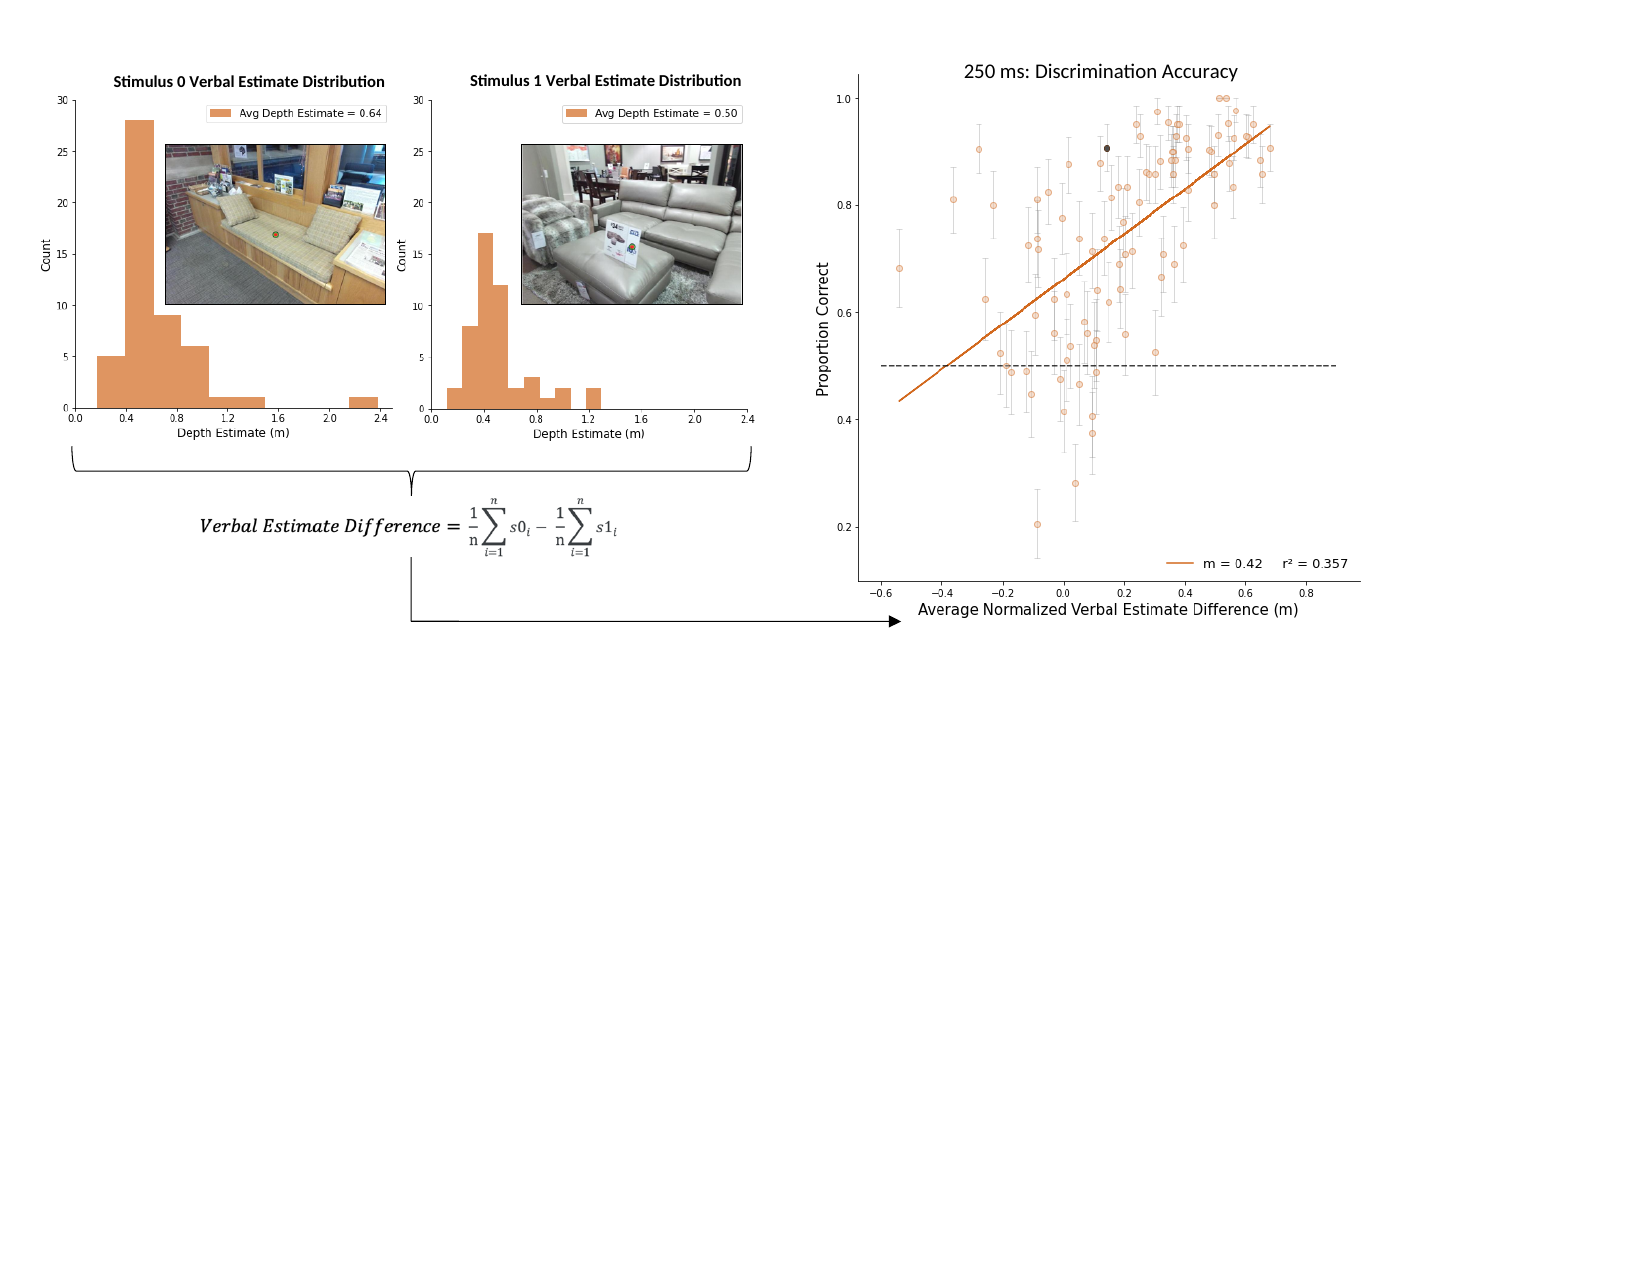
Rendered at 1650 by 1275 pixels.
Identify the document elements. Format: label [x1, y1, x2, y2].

picture [33, 89, 760, 447]
picture [196, 492, 627, 563]
picture [810, 68, 1365, 623]
